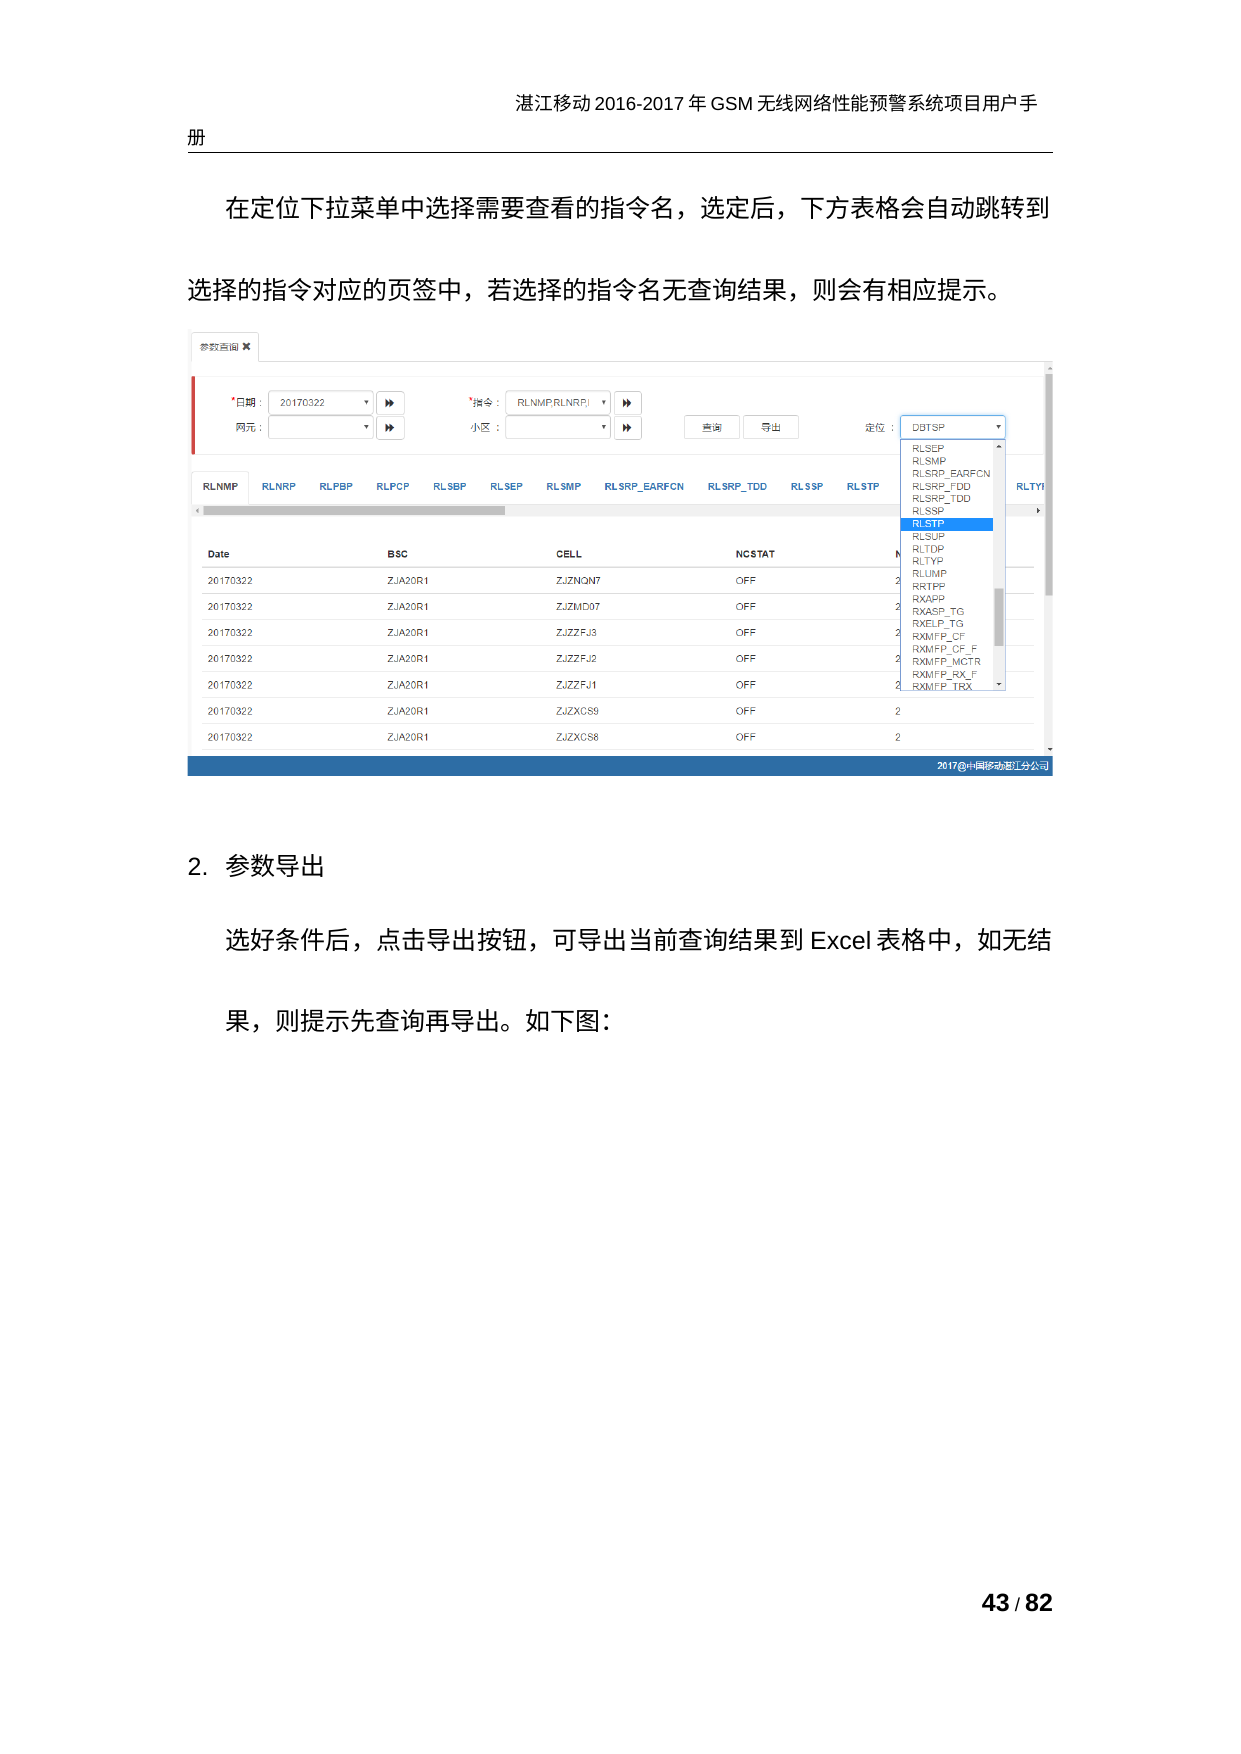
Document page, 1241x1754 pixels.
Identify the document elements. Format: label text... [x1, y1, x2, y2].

text 在定位下拉菜单中选择需要查看的指令名，选定后，下方表格会自动跳转到选择的指令对应的页签中，若选择的指令名无查询结果，则会有相应提示。 [187, 174, 1053, 321]
list 参数导出 [187, 832, 1053, 897]
picture [187, 329, 1053, 776]
list 选好条件后，点击导出按钮，可导出当前查询结果到Excel表格中，如无结果，则提示先查询再导出。如下图： [225, 906, 1053, 1052]
